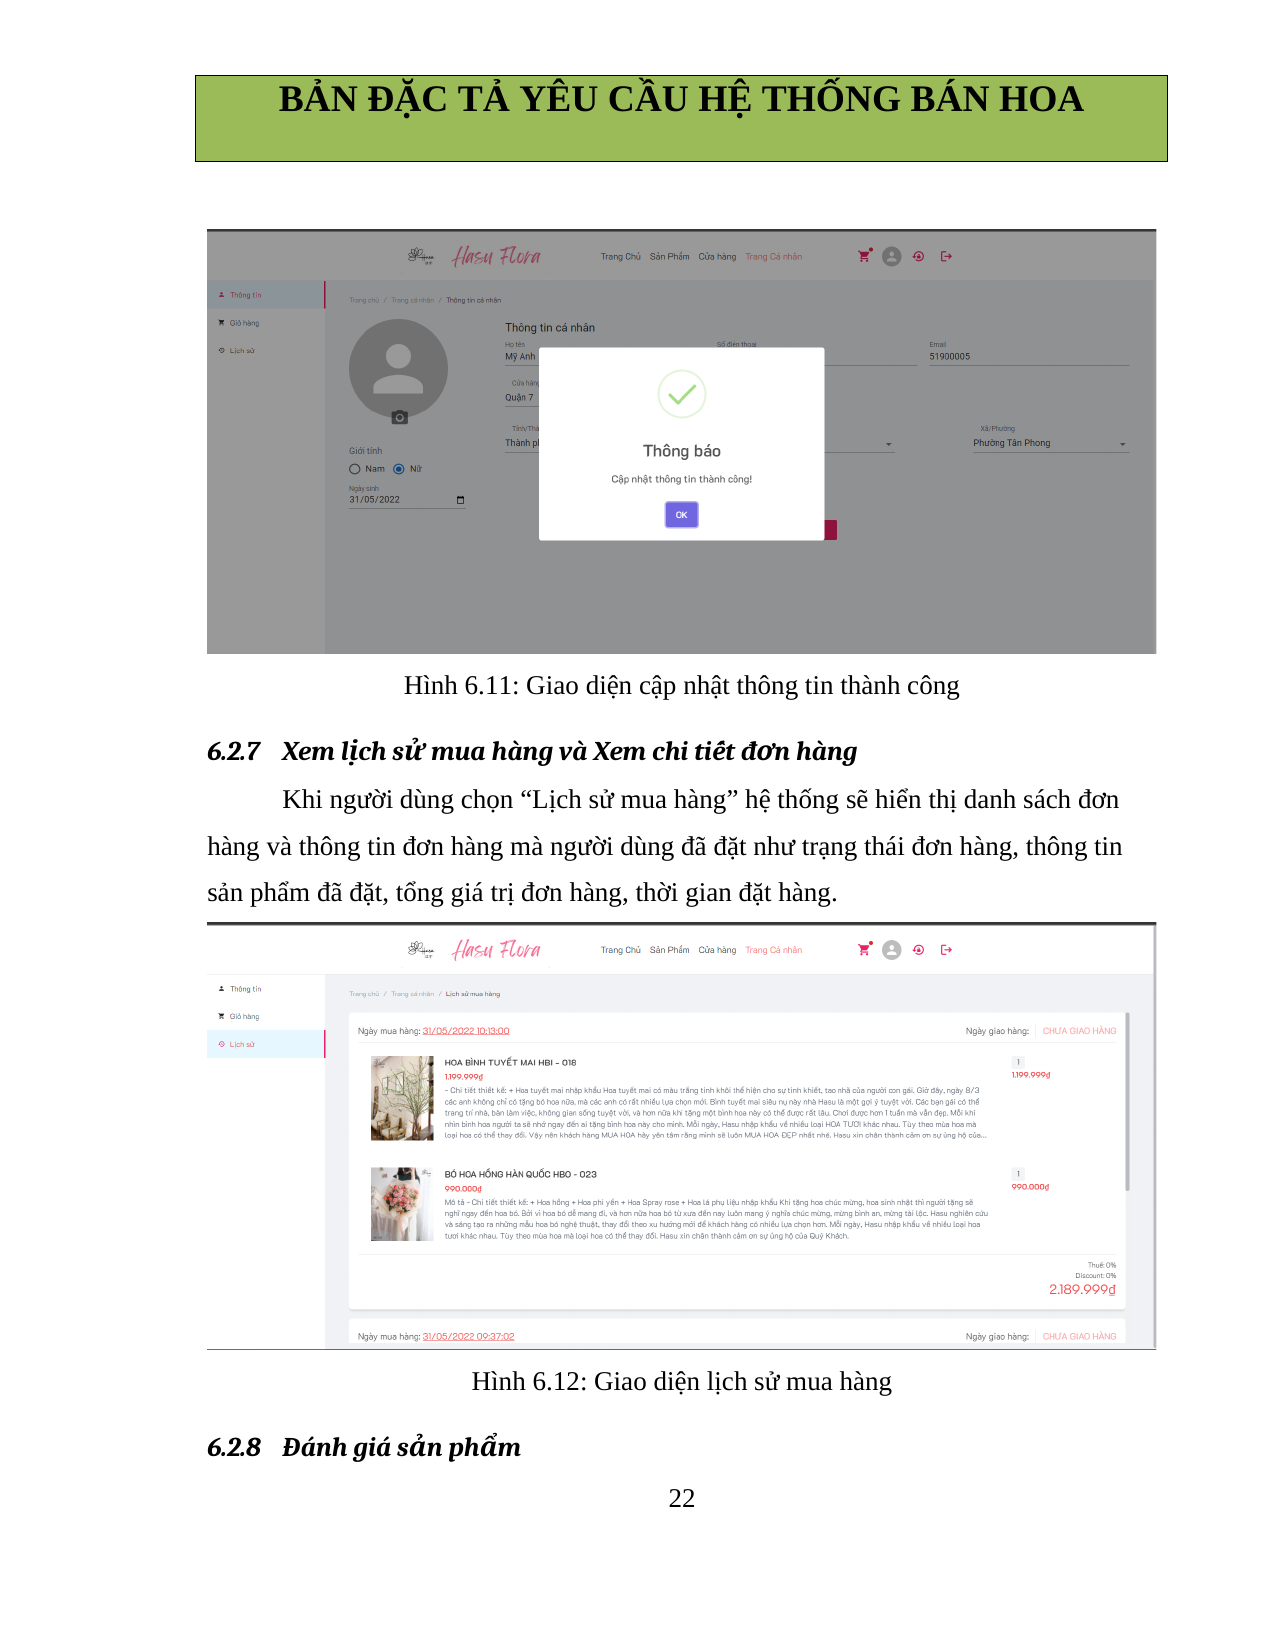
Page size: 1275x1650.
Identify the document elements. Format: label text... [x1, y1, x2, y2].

text Khi người dùng chọn “Lịch sử mua hàng” hệ thống sẽ hiển thị danh sách đơn hàng và thông tin đơn hàng mà người dùng đã đặt như trạng thái đơn hàng, thông tin sản phẩm đã đặt, tổng giá trị đơn hàng, thời gian đặt hàng. [207, 783, 1156, 907]
picture [207, 922, 1157, 1350]
picture [207, 229, 1157, 654]
subtitle Đánh giá sản phẩm [207, 1432, 1156, 1463]
subtitle Xem lịch sử mua hàng và Xem chi tiết đơn hàng [207, 736, 1156, 767]
